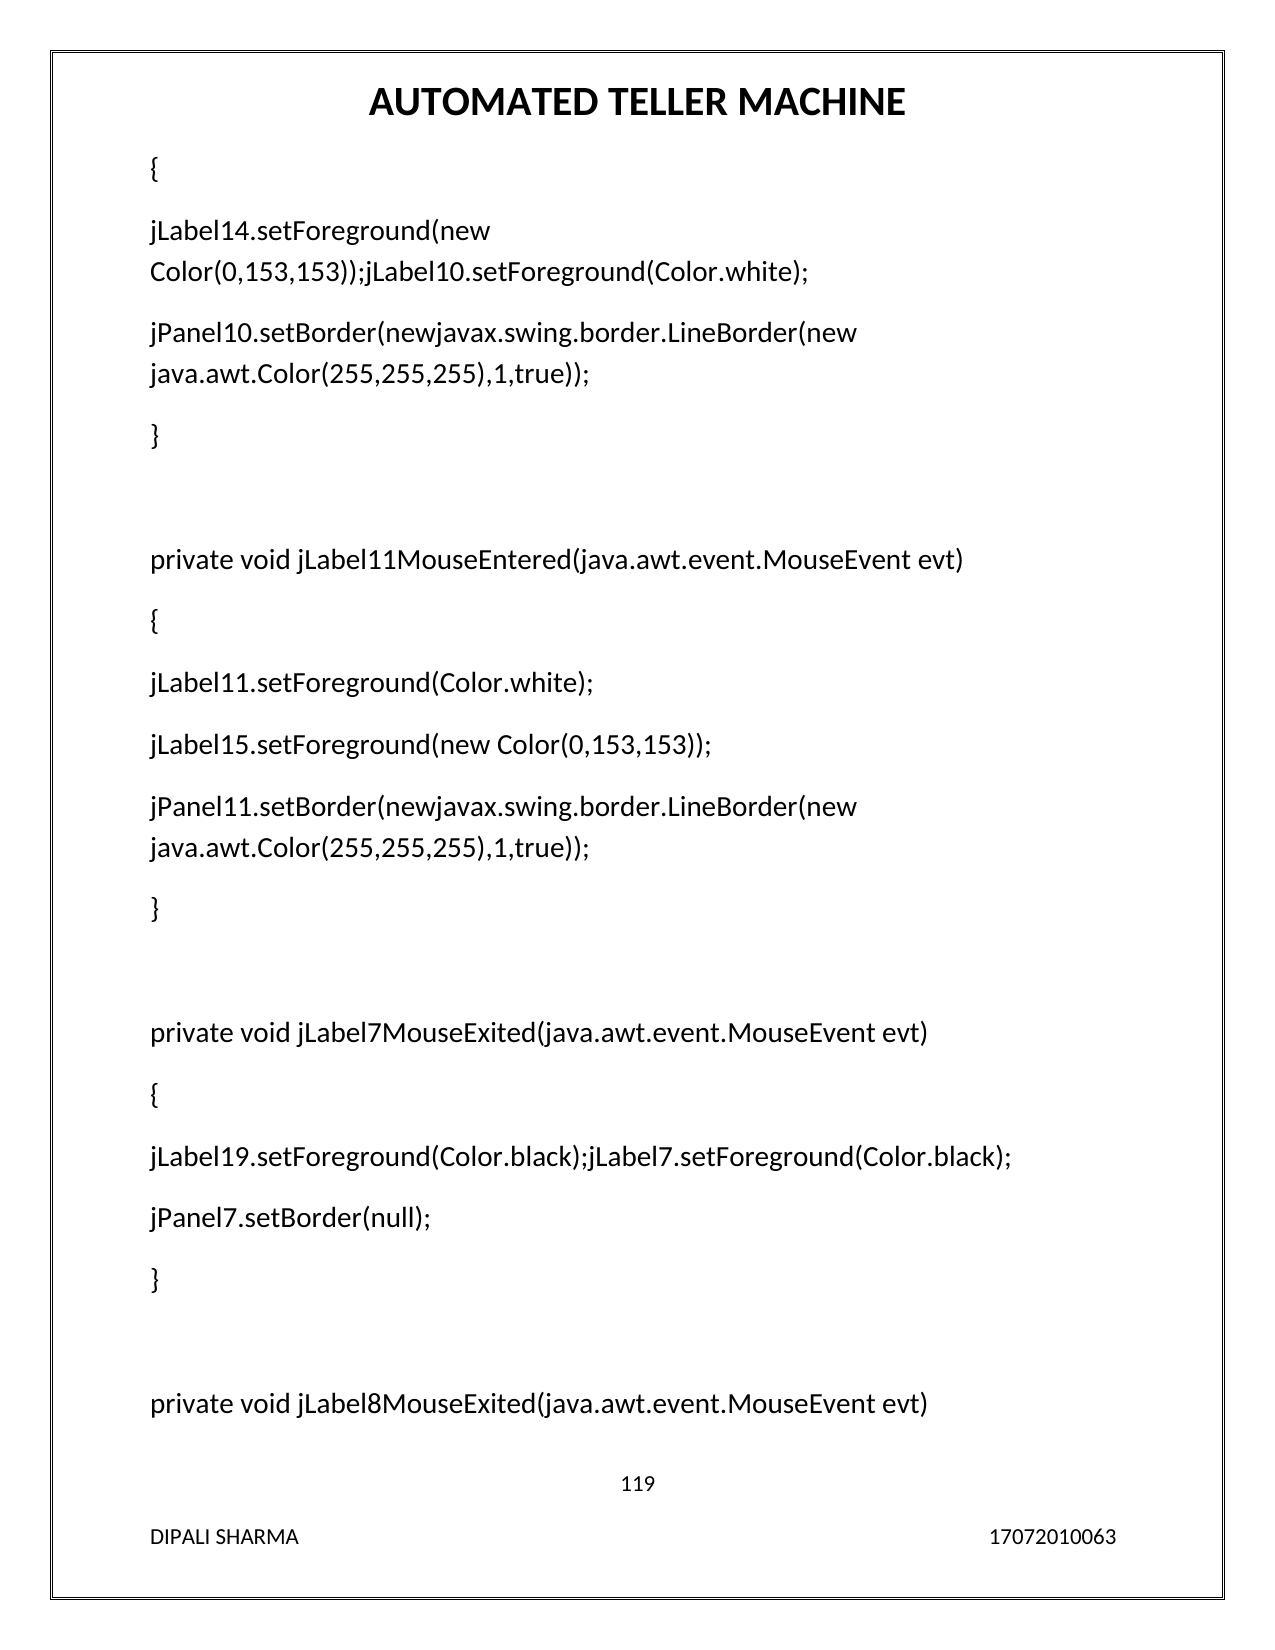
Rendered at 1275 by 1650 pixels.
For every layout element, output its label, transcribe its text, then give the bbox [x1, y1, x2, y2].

text } [150, 1261, 1125, 1297]
text jPanel11.setBorder(newjavax.swing.border.LineBorder(new java.awt.Color(255,255,255),1,true)); [150, 788, 1125, 864]
text private void jLabel11MouseEntered(java.awt.event.MouseEvent evt) [150, 541, 1125, 576]
text { [150, 1076, 1125, 1111]
text private void jLabel8MouseExited(java.awt.event.MouseEvent evt) [150, 1385, 1125, 1420]
text } [150, 417, 1125, 453]
text jLabel14.setForeground(new Color(0,153,153));jLabel10.setForeground(Color.white); [150, 212, 1125, 288]
text jLabel11.setForeground(Color.white); [150, 664, 1125, 700]
text } [150, 891, 1125, 926]
text { [150, 602, 1125, 638]
text private void jLabel7MouseExited(java.awt.event.MouseEvent evt) [150, 1014, 1125, 1050]
text jLabel19.setForeground(Color.black);jLabel7.setForeground(Color.black); [150, 1138, 1125, 1173]
text jPanel10.setBorder(newjavax.swing.border.LineBorder(new java.awt.Color(255,255,255),1,true)); [150, 314, 1125, 391]
text jPanel7.setBorder(null); [150, 1199, 1125, 1235]
text { [150, 150, 1125, 186]
text jLabel15.setForeground(new Color(0,153,153)); [150, 726, 1125, 762]
